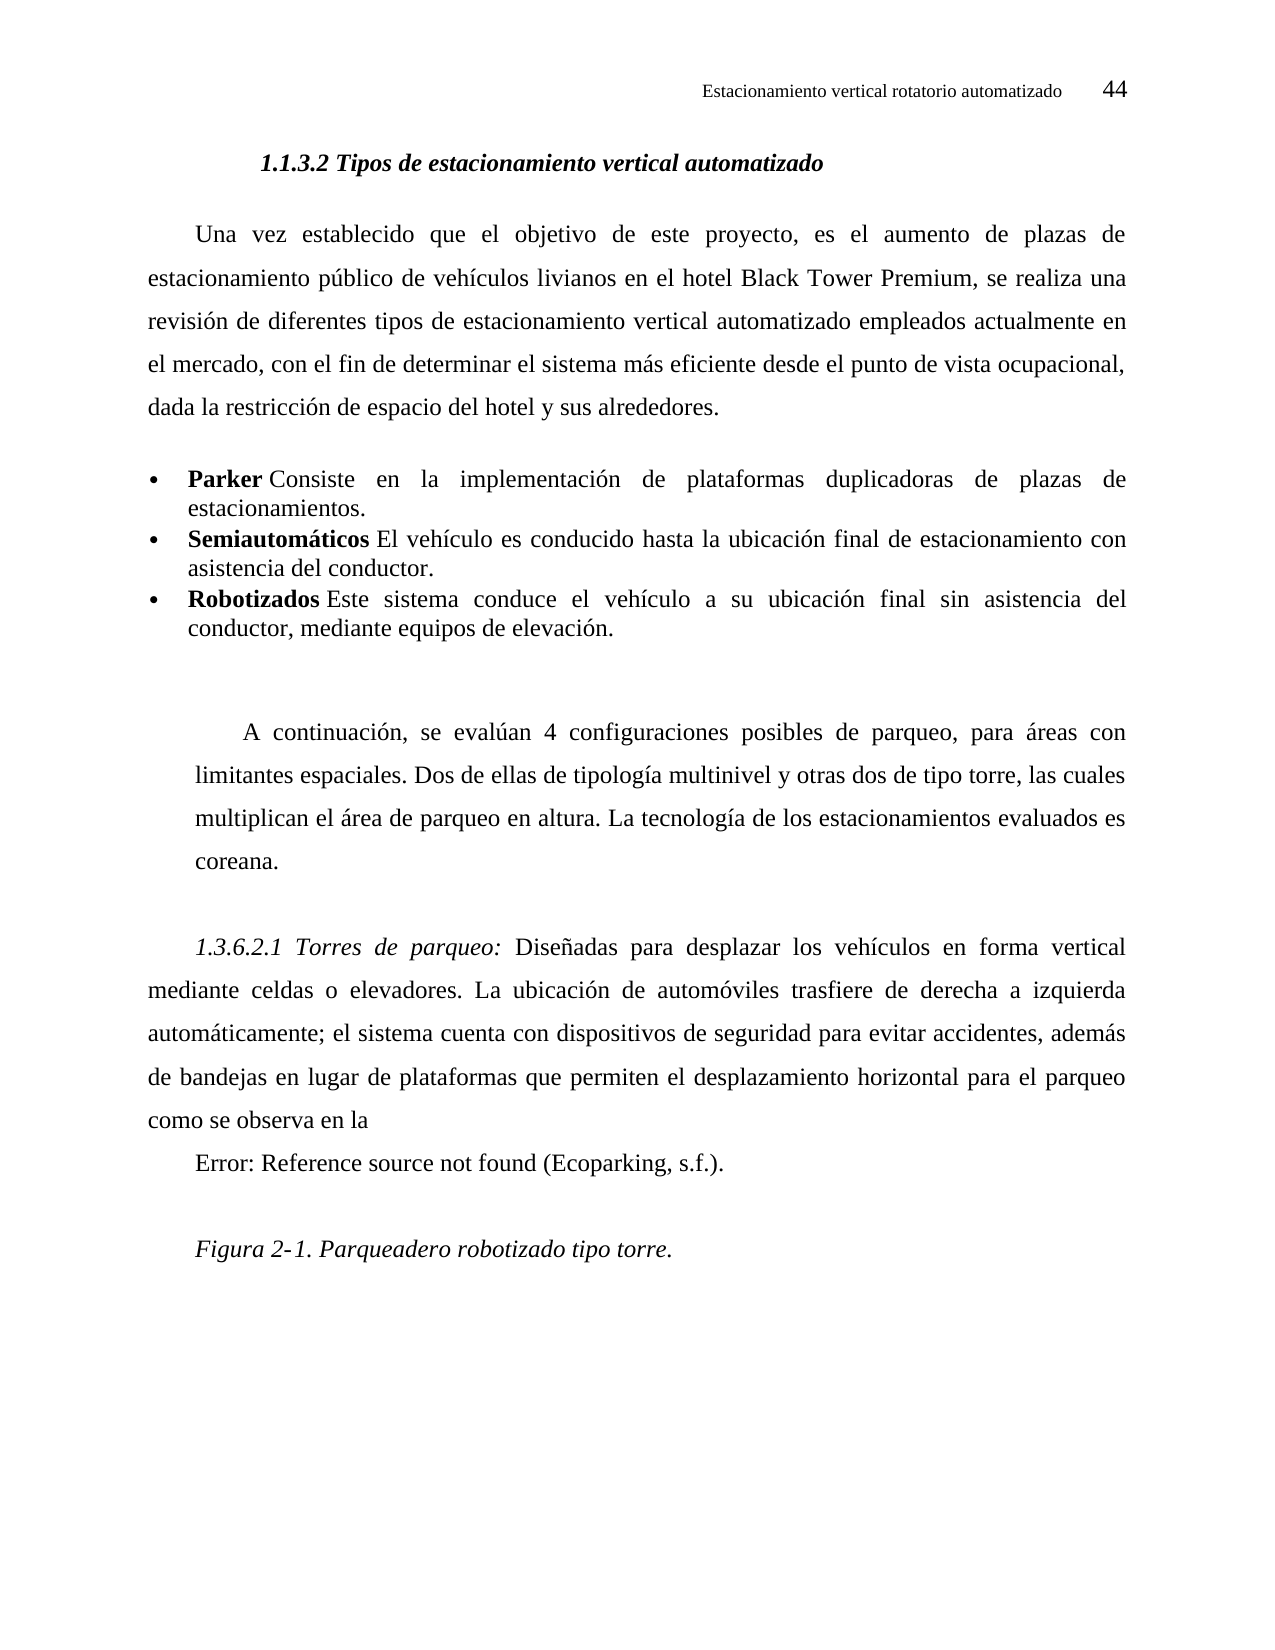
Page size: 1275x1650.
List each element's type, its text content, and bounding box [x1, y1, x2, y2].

list Parker Consiste en la implementación de plataformas duplicadoras de plazas de estacionamientos. [150, 464, 1127, 522]
text 1.3.6.2.1 Torres de parqueo: Diseñadas para desplazar los vehículos en forma vertical mediante celdas o elevadores. La ubicación de automóviles trasfiere de derecha a izquierda automáticamente; el sistema cuenta con dispositivos de seguridad para evitar accidentes, además de bandejas en lugar de plataformas que permiten el desplazamiento horizontal para el parqueo como se observa en la [148, 932, 1127, 1133]
text A continuación, se evalúan 4 configuraciones posibles de parqueo, para áreas con limitantes espaciales. Dos de ellas de tipología multinivel y otras dos de tipo torre, las cuales multiplican el área de parqueo en altura. La tecnología de los estacionamientos evaluados es coreana. [195, 717, 1127, 875]
text Figura 4 . [148, 1148, 1127, 1177]
list Robotizados Este sistema conduce el vehículo a su ubicación final sin asistencia del conductor, mediante equipos de elevación. [150, 584, 1127, 642]
subtitle Tipos de estacionamiento vertical automatizado [260, 148, 1127, 176]
list Semiautomáticos El vehículo es conducido hasta la ubicación final de estacionamiento con asistencia del conductor. [150, 524, 1127, 582]
text Una vez establecido que el objetivo de este proyecto, es el aumento de plazas de estacionamiento público de vehículos livianos en el hotel Black Tower Premium, se realiza una revisión de diferentes tipos de estacionamiento vertical automatizado empleados actualmente en el mercado, con el fin de determinar el sistema más eficiente desde el punto de vista ocupacional, dada la restricción de espacio del hotel y sus alrededores. [148, 219, 1127, 421]
